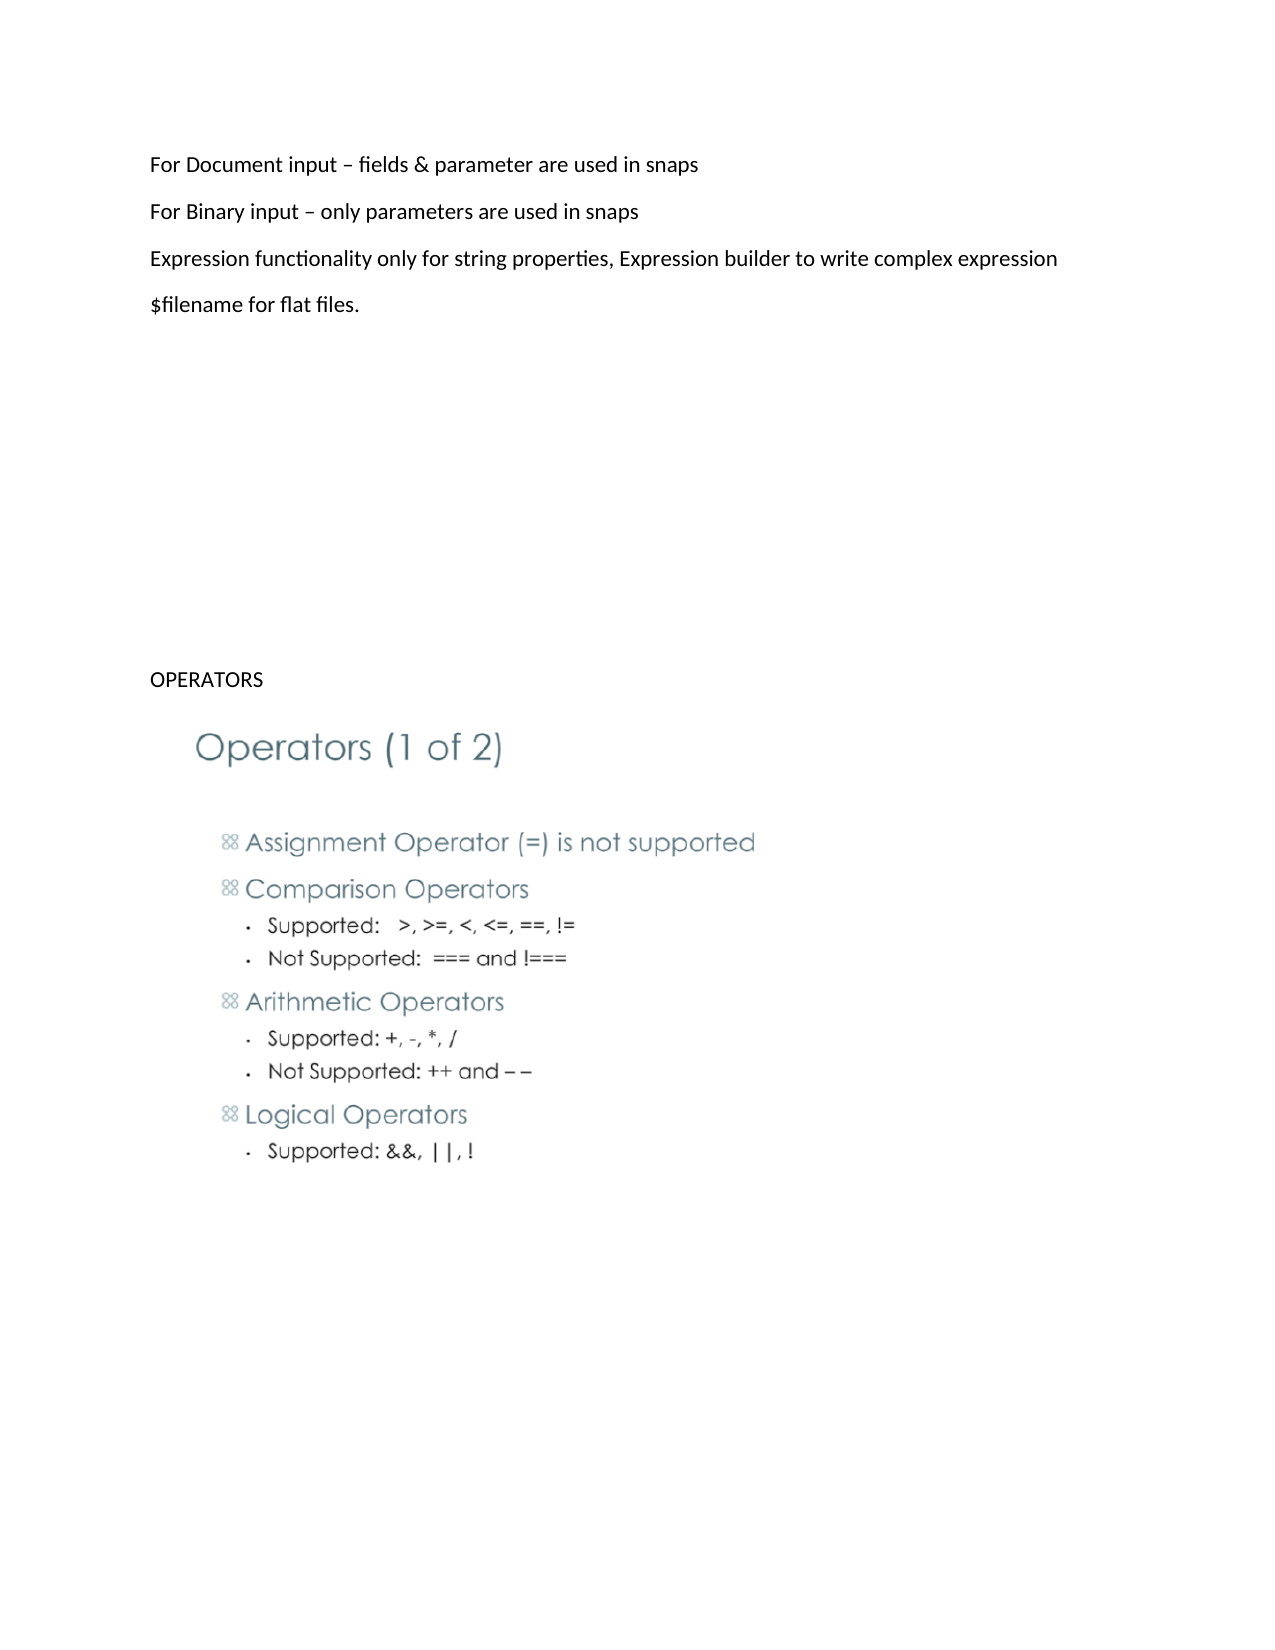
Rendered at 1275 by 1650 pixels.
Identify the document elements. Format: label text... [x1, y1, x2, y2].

text For Document input – fields & parameter are used in snaps [150, 150, 1125, 178]
text $filename for flat files. [150, 291, 1125, 319]
text OPERATORS [150, 666, 1125, 694]
text Expression functionality only for string properties, Expression builder to write complex expression [150, 244, 1125, 272]
text For Binary input – only parameters are used in snaps [150, 197, 1125, 225]
